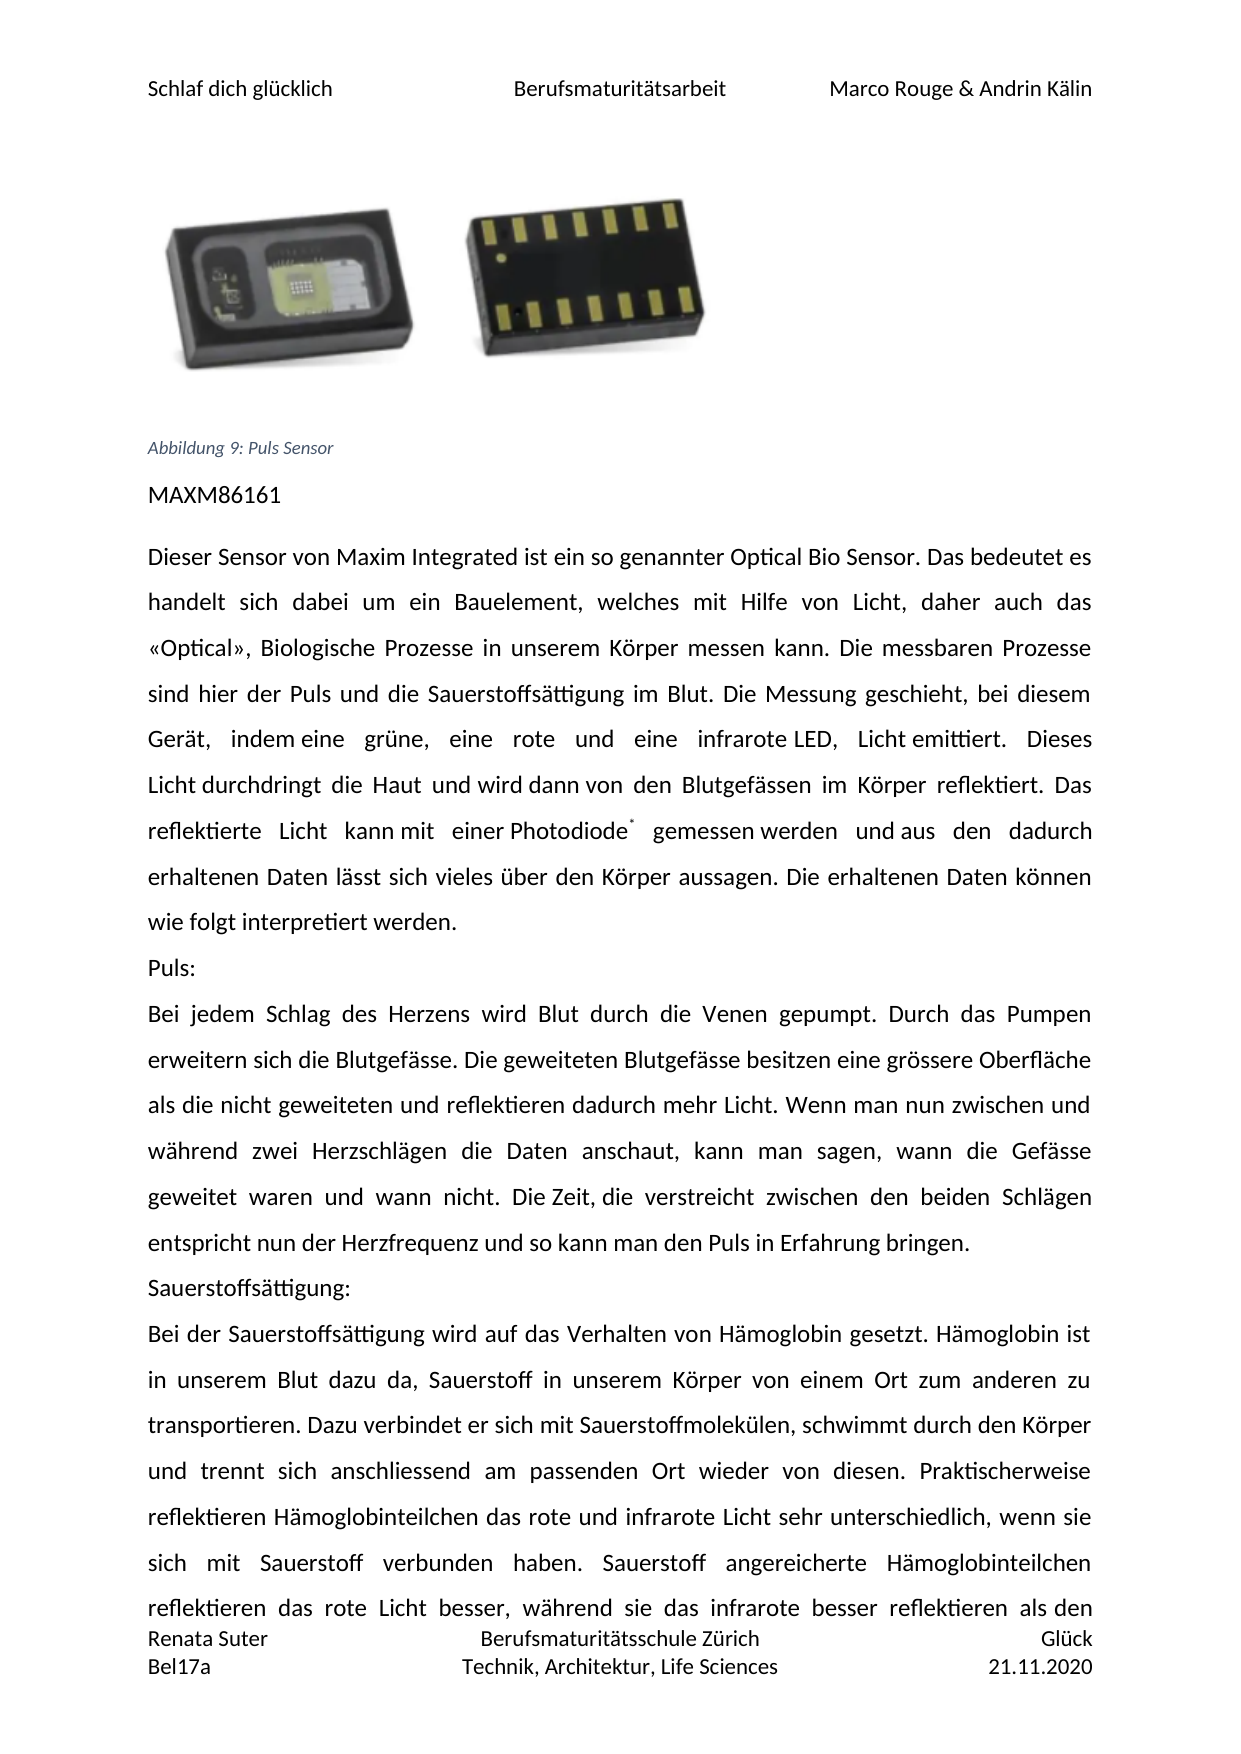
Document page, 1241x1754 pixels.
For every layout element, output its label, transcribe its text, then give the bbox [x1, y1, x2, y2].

text Bei jedem Schlag des Herzens wird Blut durch die Venen gepumpt. Durch das Pumpen erweitern sich die Blutgefässe. Die geweiteten Blutgefässe besitzen eine grössere Oberfläche als die nicht geweiteten und reflektieren dadurch mehr Licht. Wenn man nun zwischen und während zwei Herzschlägen die Daten anschaut, kann man sagen, wann die Gefässe geweitet waren und wann nicht. Die Zeit, die verstreicht zwischen den beiden Schlägen entspricht nun der Herzfrequenz und so kann man den Puls in Erfahrung bringen. [148, 998, 1093, 1257]
text Puls: [148, 952, 1093, 983]
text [148, 1318, 1093, 1623]
picture [147, 147, 721, 436]
text Sauerstoffsättigung: [148, 1272, 1093, 1303]
text MAXM86161 [148, 480, 1093, 510]
text Dieser Sensor von Maxim Integrated ist ein so genannter Optical Bio Sensor. Das bedeutet es handelt sich dabei um ein Bauelement, welches mit Hilfe von Licht, daher auch das «Optical», Biologische Prozesse in unserem Körper messen kann. Die messbaren Prozesse sind hier der Puls und die Sauerstoffsättigung im Blut. Die Messung geschieht, bei diesem Gerät, indem eine grüne, eine rote und eine infrarote LED, Licht emittiert. Dieses Licht durchdringt die Haut und wird dann von den Blutgefässen im Körper reflektiert. Das reflektierte Licht kann mit einer Photodiode* gemessen werden und aus den dadurch erhaltenen Daten lässt sich vieles über den Körper aussagen. Die erhaltenen Daten können wie folgt interpretiert werden. [148, 541, 1093, 937]
